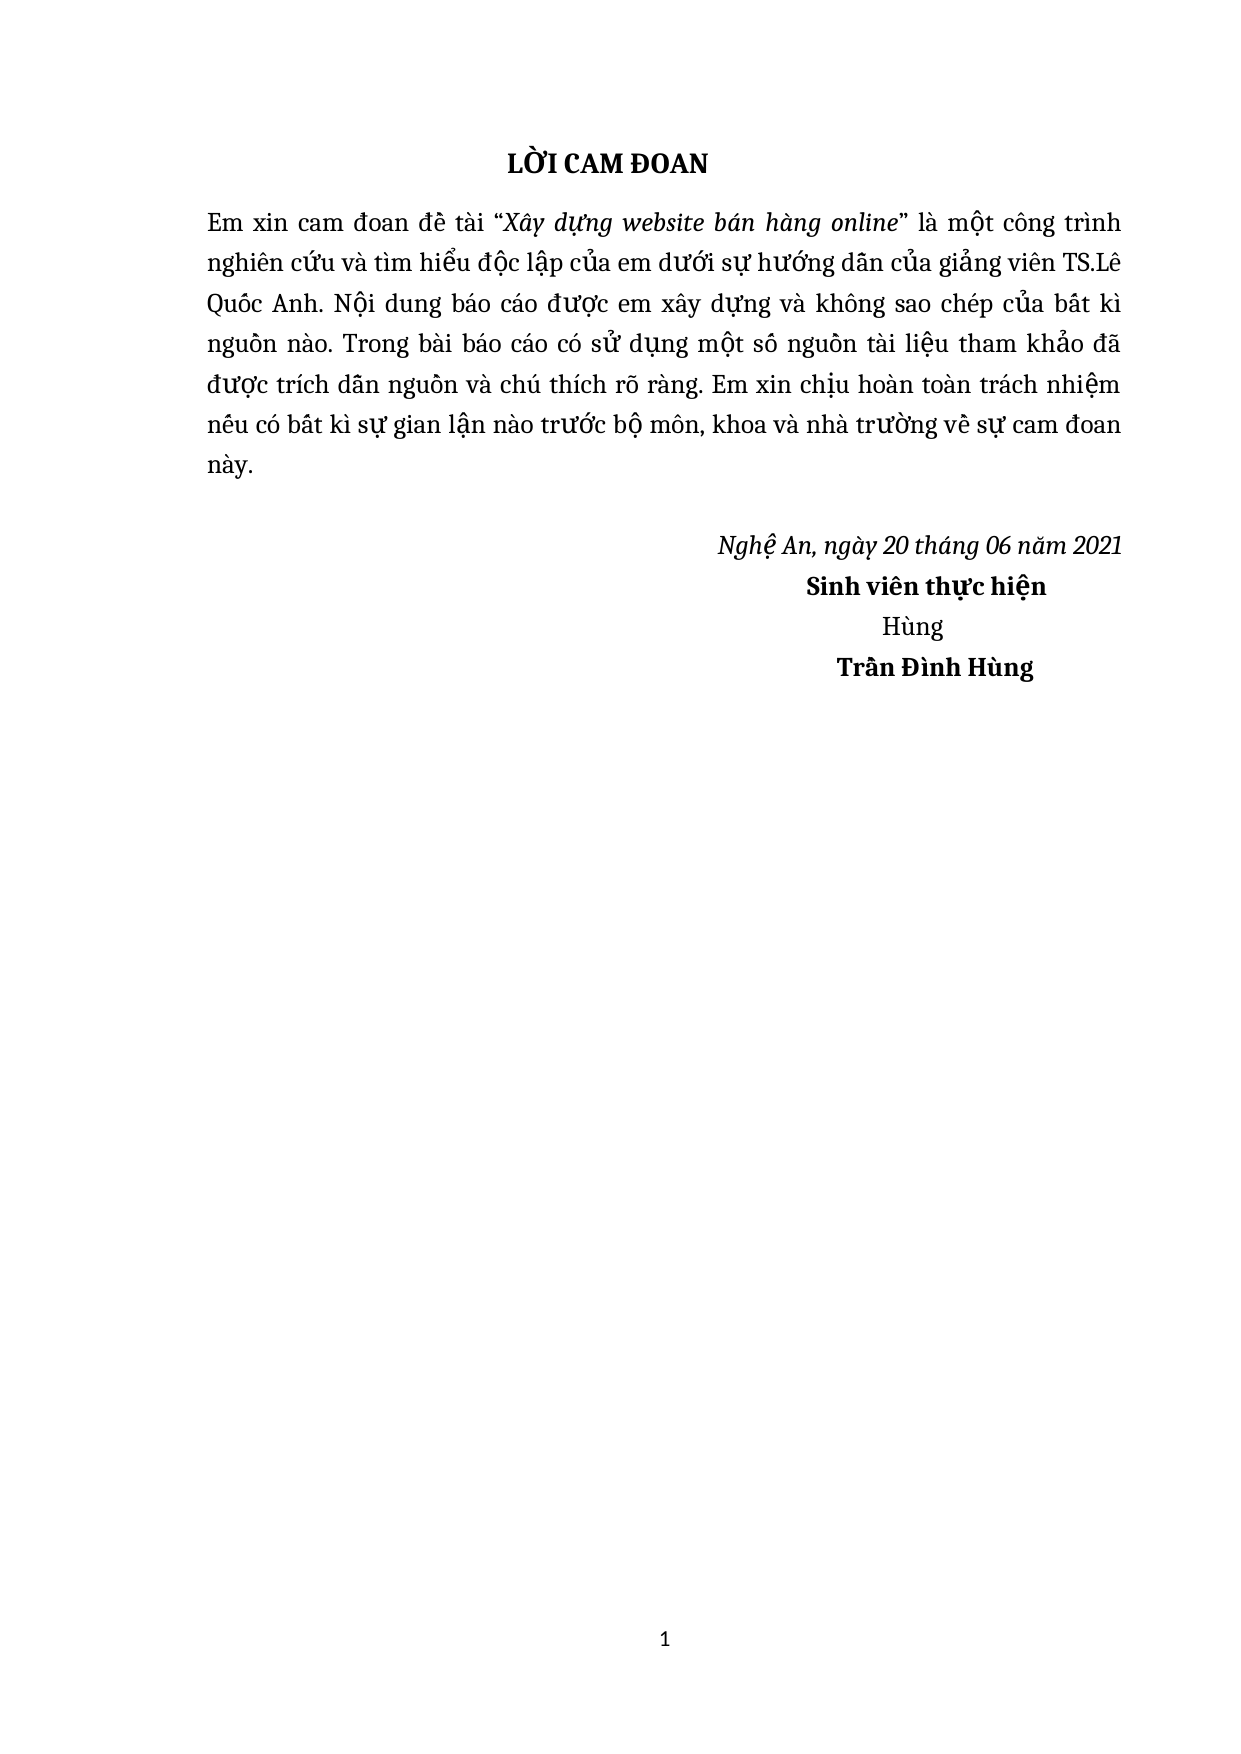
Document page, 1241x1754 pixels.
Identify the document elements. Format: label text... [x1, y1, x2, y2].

text Sinh viên thực hiện [207, 571, 1122, 602]
text LỜI CAM ĐOAN [432, 148, 1122, 181]
text Nghệ An, ngày 20 tháng 06 năm 2021 [207, 530, 1122, 562]
text Trần Đình Hùng [207, 652, 1122, 683]
text Hùng [207, 611, 1122, 642]
text Em xin cam đoan đề tài “Xây dựng website bán hàng online” là một công trình nghiên cứu và tìm hiểu độc lập của em dưới sự hướng dẫn của giảng viên TS.Lê Quốc Anh. Nội dung báo cáo được em xây dựng và không sao chép của bất kì nguồn nào. Trong bài báo cáo có sử dụng một số nguồn tài liệu tham khảo đã được trích dẫn nguồn và chú thích rõ ràng. Em xin chịu hoàn toàn trách nhiệm nếu có bất kì sự gian lận nào trước bộ môn, khoa và nhà trường về sự cam đoan này. [207, 207, 1122, 481]
